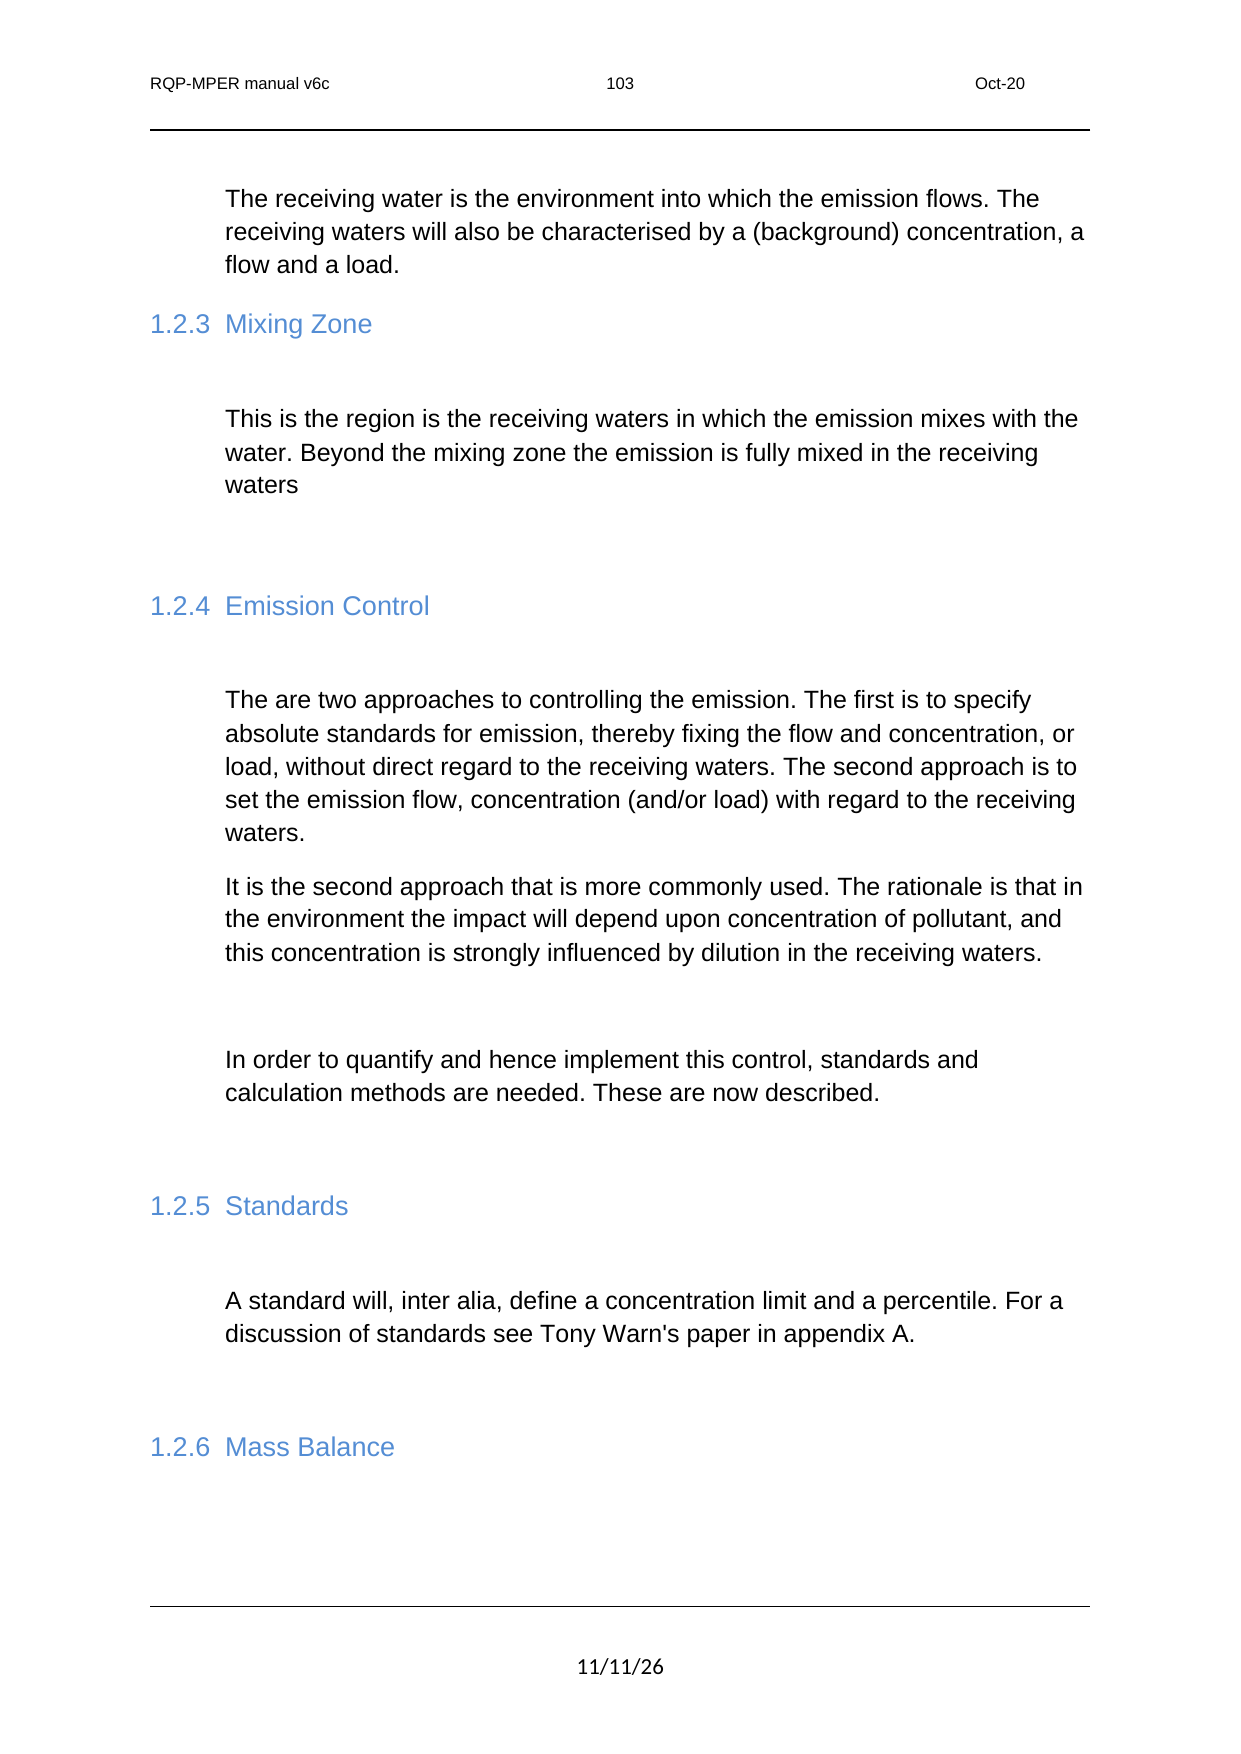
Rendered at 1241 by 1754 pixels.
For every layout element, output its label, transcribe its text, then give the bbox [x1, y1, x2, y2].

text This is the region is the receiving waters in which the emission mixes with the water. Beyond the mixing zone the emission is fully mixed in the receiving waters [225, 404, 1090, 499]
text It is the second approach that is more commonly used. The rationale is that in the environment the impact will depend upon concentration of pollutant, and this concentration is strongly influenced by dilution in the receiving waters. [225, 871, 1090, 966]
subtitle 1.2.6 Mass Balance [150, 1431, 1090, 1462]
text The are two approaches to controlling the emission. The first is to specify absolute standards for emission, thereby fixing the flow and concentration, or load, without direct regard to the receiving waters. The second approach is to set the emission flow, concentration (and/or load) with regard to the receiving waters. [225, 686, 1090, 846]
text The receiving water is the environment into which the emission flows. The receiving waters will also be characterised by a (background) concentration, a flow and a load. [225, 184, 1090, 279]
subtitle 1.2.4 Emission Control [150, 589, 1090, 621]
subtitle 1.2.3 Mixing Zone [150, 308, 1090, 340]
text A standard will, inter alia, define a concentration limit and a percentile. For a discussion of standards see Tony Warn's paper in appendix A. [225, 1286, 1090, 1348]
subtitle 1.2.5 Standards [150, 1190, 1090, 1221]
text In order to quantify and hence implement this control, standards and calculation methods are needed. These are now described. [225, 1045, 1090, 1107]
